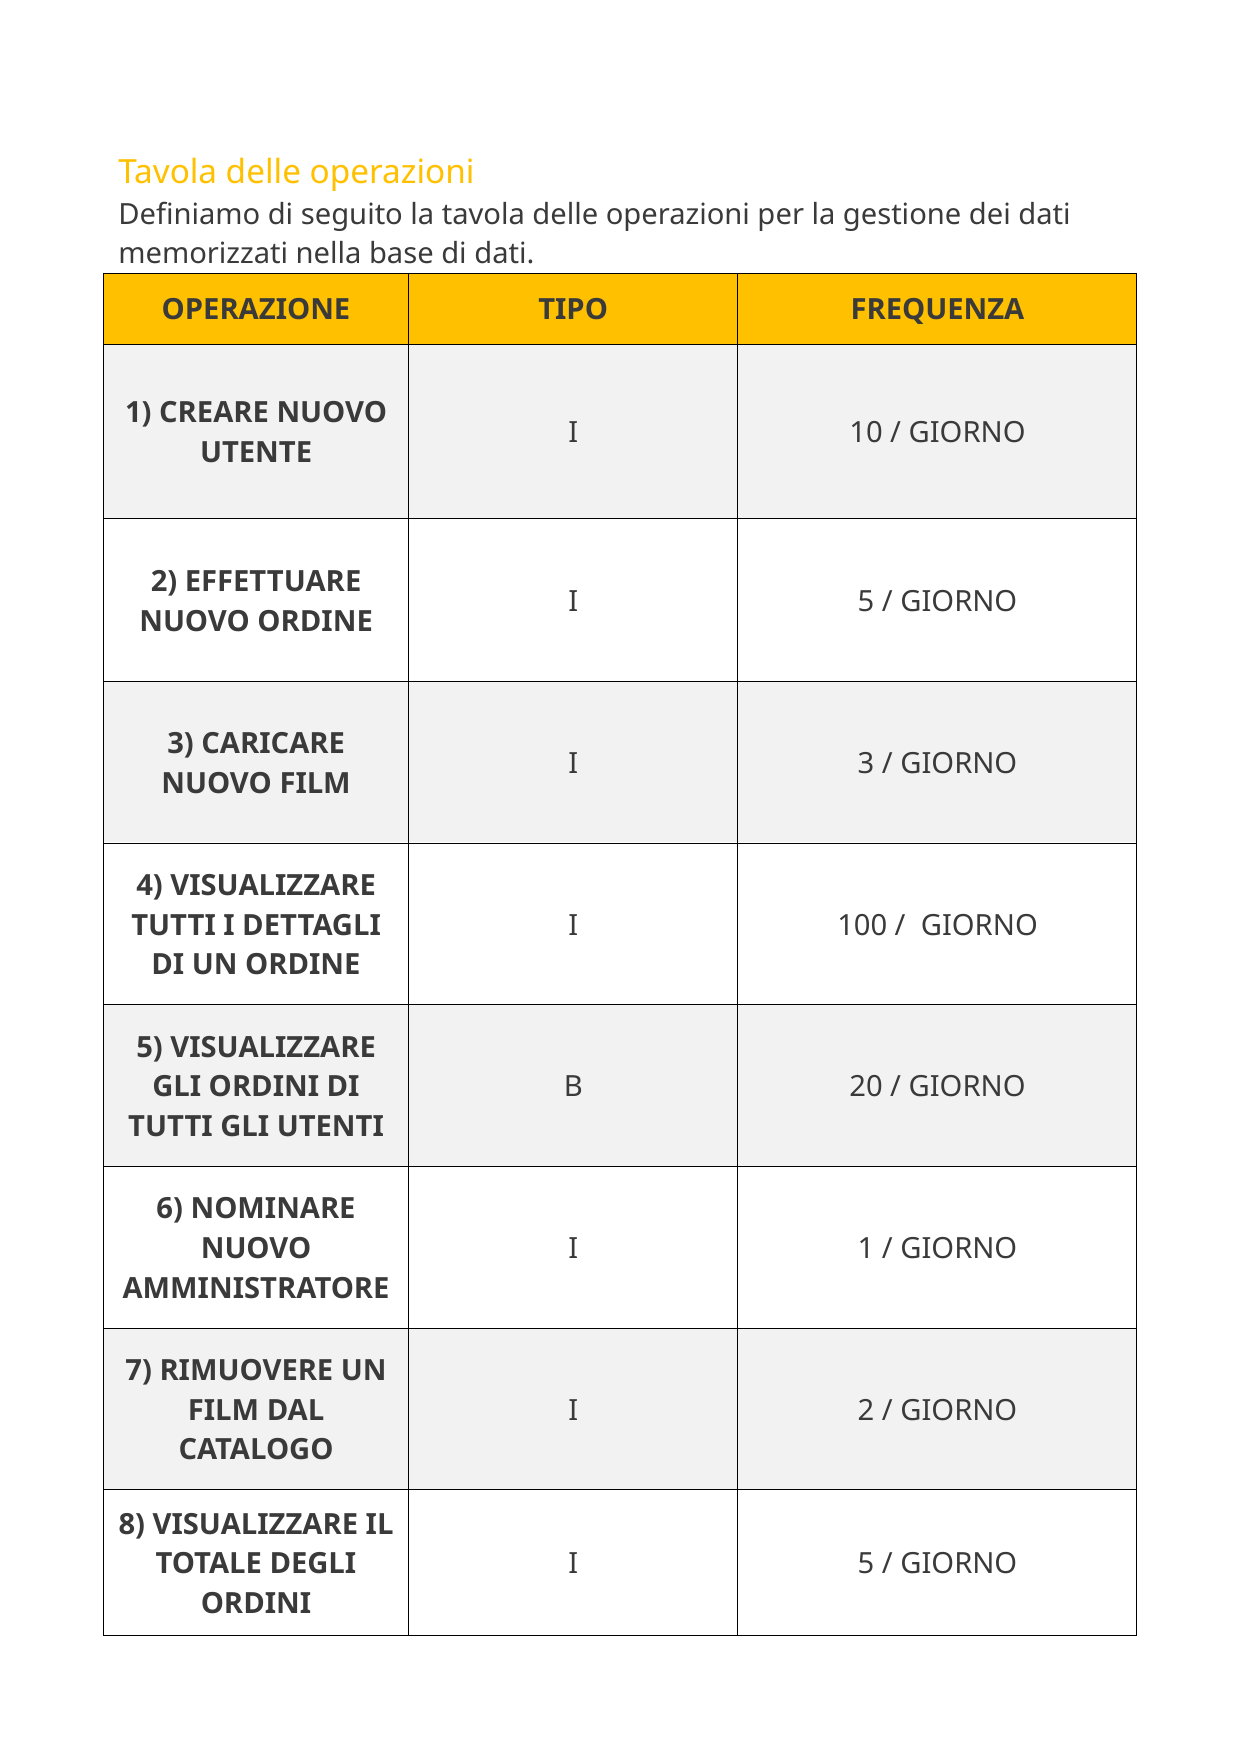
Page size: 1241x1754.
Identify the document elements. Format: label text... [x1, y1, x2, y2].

text Tavola delle operazioni [118, 148, 1122, 193]
table_cell 2 / GIORNO [738, 1329, 1136, 1489]
table_cell 5 / GIORNO [738, 519, 1136, 681]
table_cell 1) Creare nuovo utente [104, 345, 408, 518]
table_header tipo [409, 274, 737, 344]
table_cell 2) effettuare nuovo ordine [104, 519, 408, 681]
table_cell 20 / GIORNO [738, 1005, 1136, 1166]
table_cell 10 / GIORNO [738, 345, 1136, 518]
table_header frequenza [738, 274, 1136, 344]
table_cell I [409, 345, 737, 518]
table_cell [104, 1490, 408, 1635]
table_header Operazione [104, 274, 408, 344]
table_cell 1 / GIORNO [738, 1167, 1136, 1327]
table_cell 6) NOMINARE NUOVO AMMINISTRATORE [104, 1167, 408, 1327]
table_cell 4) VISUALIZZARE tutti i dettaGLI di un ORDINe [104, 844, 408, 1004]
text Definiamo di seguito la tavola delle operazioni per la gestione dei dati memorizzati nella base di dati. [118, 193, 1122, 272]
table_cell I [409, 1329, 737, 1489]
table_cell 5) VISUALIZZARE GLI ORDINI DI TUTTI GLI UTENTI [104, 1005, 408, 1166]
table_cell I [409, 1490, 737, 1635]
table_cell I [409, 682, 737, 842]
table_cell 3 / GIORNO [738, 682, 1136, 842]
table_cell 7) RIMUOVERE UN FILM DAL CATALOGO [104, 1329, 408, 1489]
table_cell B [409, 1005, 737, 1166]
table_cell 5 / GIORNO [738, 1490, 1136, 1635]
table_cell I [409, 844, 737, 1004]
table_cell I [409, 519, 737, 681]
table_cell 100 / GIORNO [738, 844, 1136, 1004]
table_cell 3) caricare nuovo film [104, 682, 408, 842]
table_cell I [409, 1167, 737, 1327]
